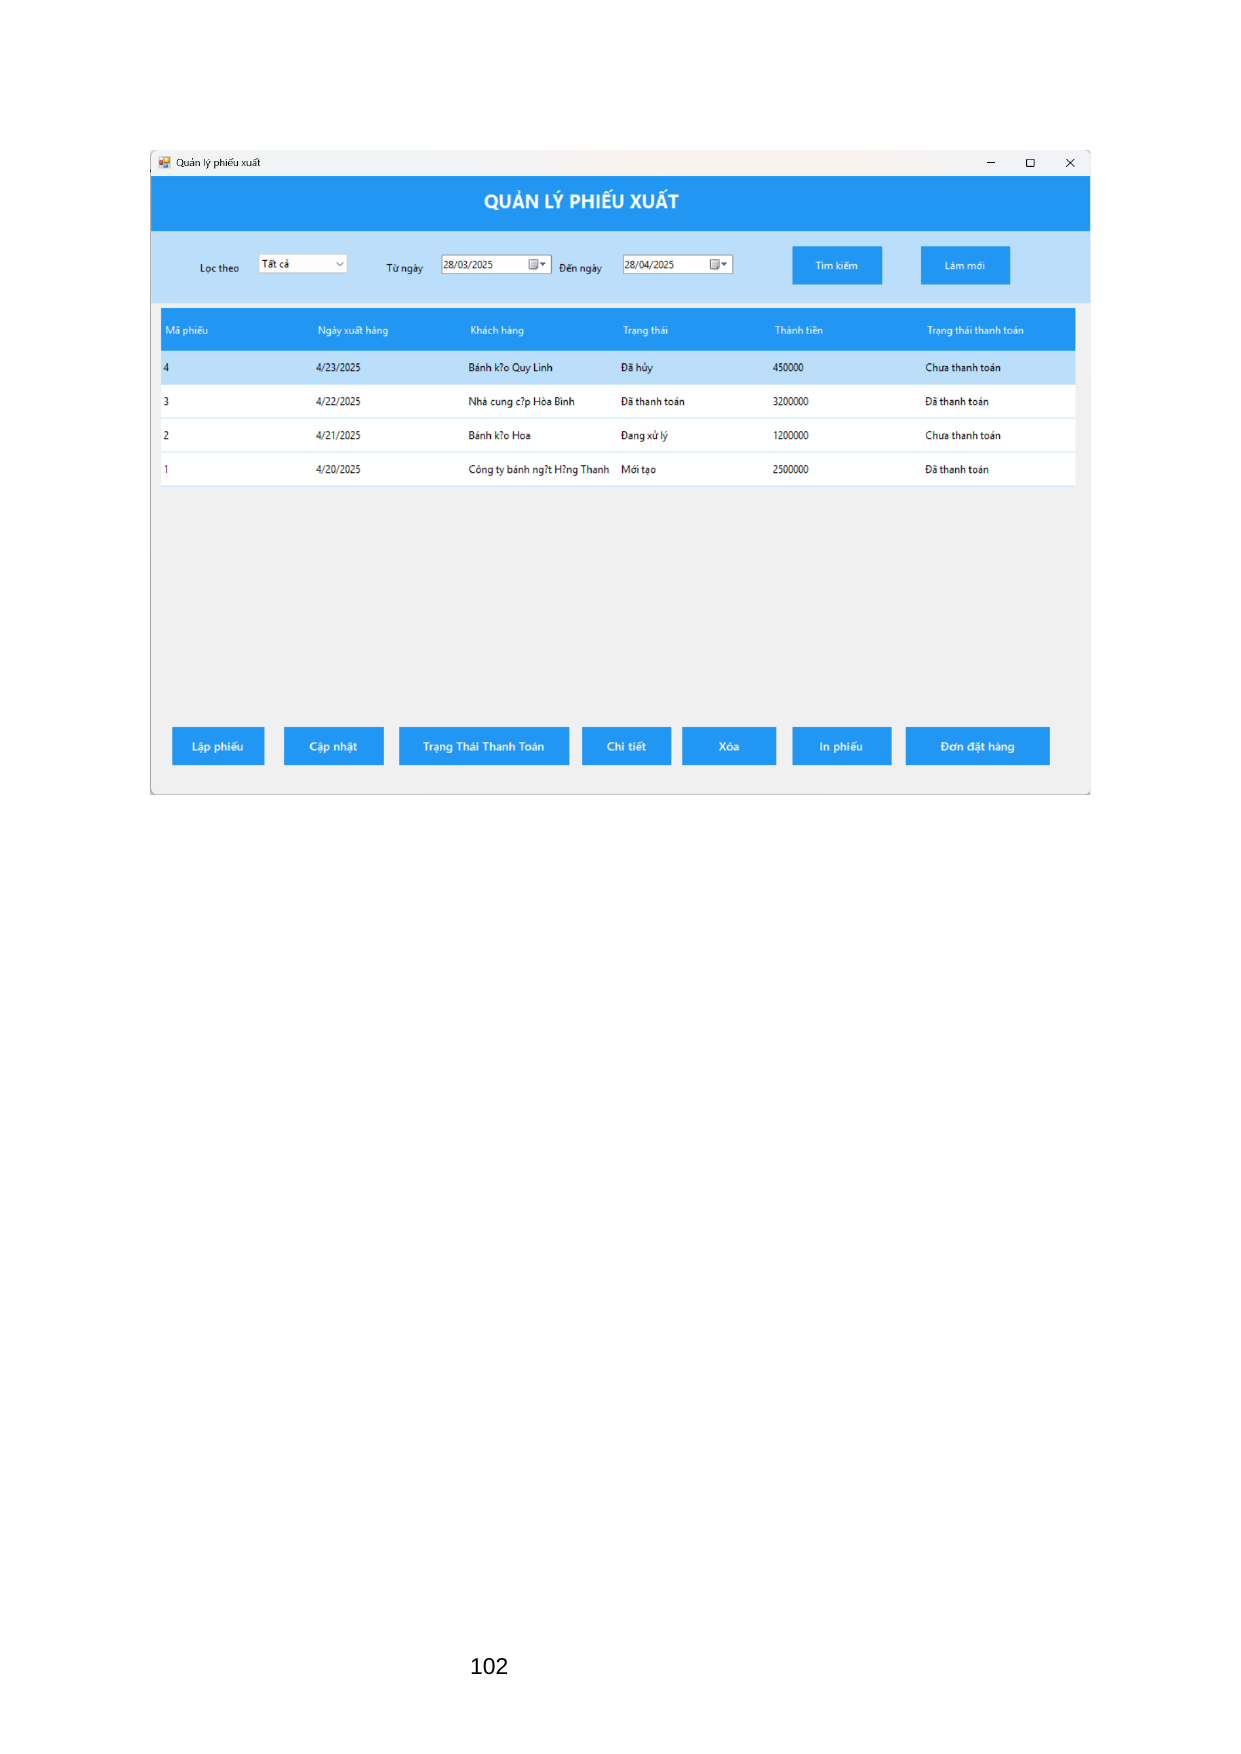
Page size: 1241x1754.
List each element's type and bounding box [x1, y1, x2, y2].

picture [150, 150, 1091, 795]
